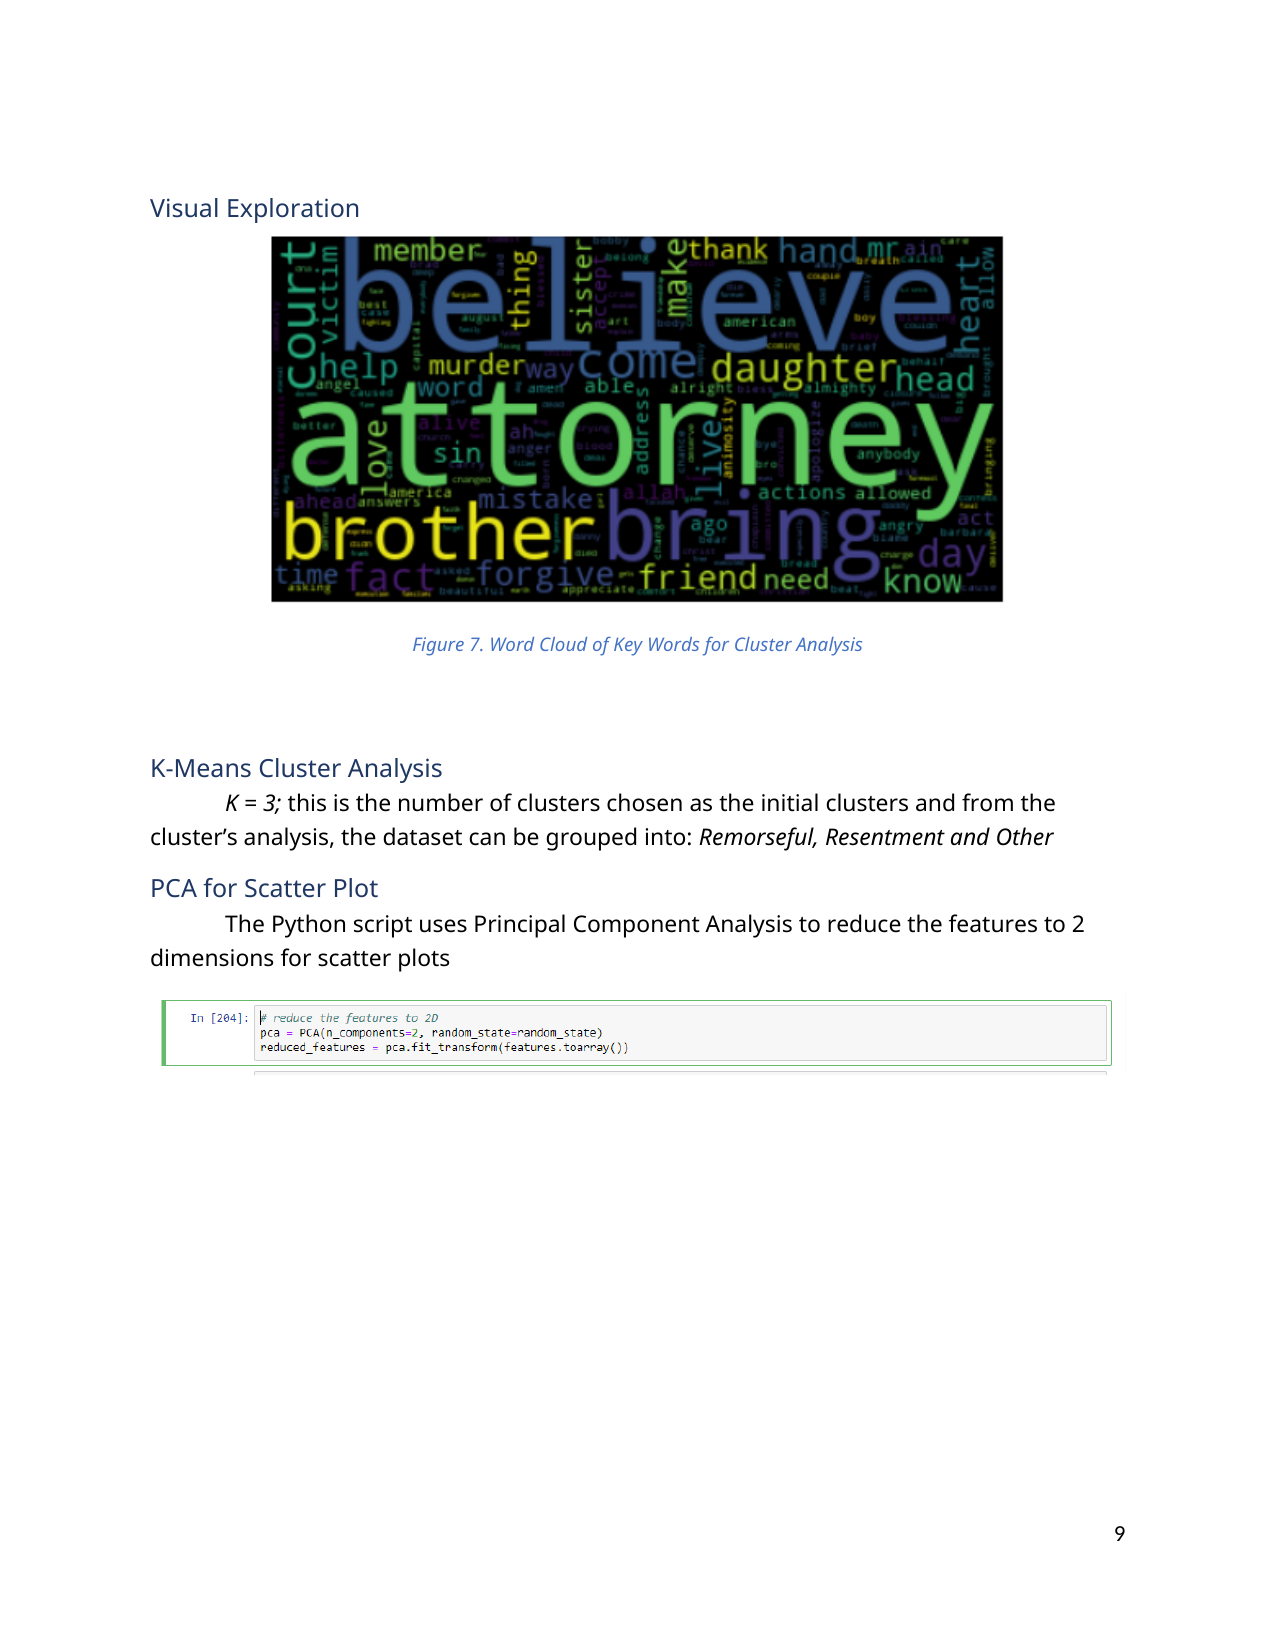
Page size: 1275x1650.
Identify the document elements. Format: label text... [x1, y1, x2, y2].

subtitle PCA for Scatter Plot [150, 871, 1125, 905]
text K = 3; this is the number of clusters chosen as the initial clusters and from the cluster’s analysis, the dataset can be grouped into: Remorseful, Resentment and Other [150, 787, 1125, 852]
subtitle Visual Exploration [150, 191, 1125, 225]
text The Python script uses Principal Component Analysis to reduce the features to 2 dimensions for scatter plots [150, 908, 1125, 973]
picture [150, 992, 1125, 1075]
text Figure 7. Word Cloud of Key Words for Cluster Analysis [150, 631, 1125, 656]
subtitle K-Means Cluster Analysis [150, 750, 1125, 784]
picture [262, 227, 1013, 612]
